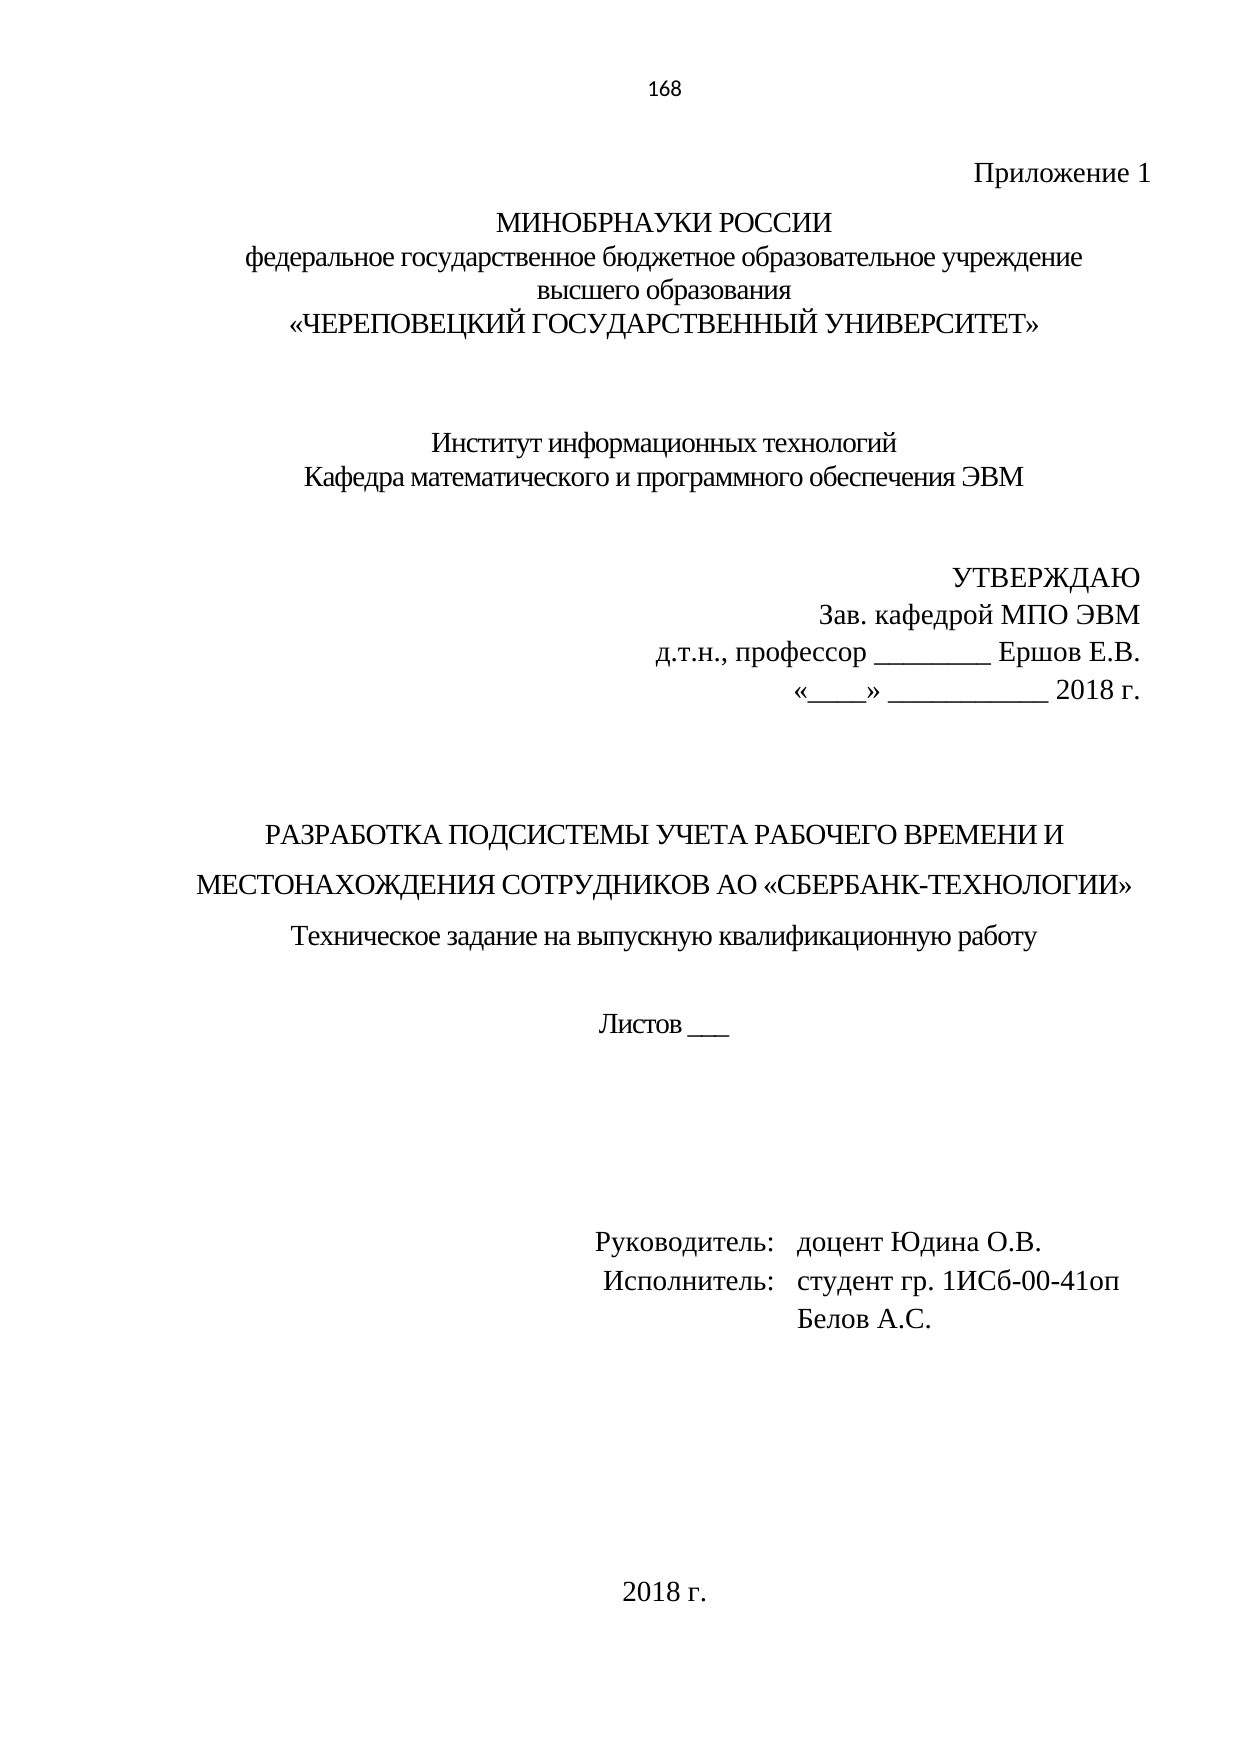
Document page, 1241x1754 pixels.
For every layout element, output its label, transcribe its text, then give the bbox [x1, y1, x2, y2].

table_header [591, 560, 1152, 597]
text МИНОБРНАУКИ РОССИИ [177, 205, 1152, 239]
text Кафедра математического и программного обеспечения ЭВМ [177, 459, 1152, 493]
text Приложение 1 [177, 155, 1152, 188]
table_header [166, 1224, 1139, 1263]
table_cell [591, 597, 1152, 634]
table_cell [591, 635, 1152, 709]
text Техническое задание на выпускную квалификационную работу [177, 918, 1152, 951]
text высшего образования [177, 272, 1152, 306]
text Листов ___ [177, 1006, 1152, 1039]
text РАЗРАБОТКА ПОДСИСТЕМЫ УЧЕТА РАБОЧЕГО ВРЕМЕНИ И МЕСТОНАХОЖДЕНИЯ СОТРУДНИКОВ АО «СБЕРБАНК-ТЕХНОЛОГИИ» [177, 817, 1152, 901]
text «ЧЕРЕПОВЕЦКИЙ ГОСУДАРСТВЕННЫЙ УНИВЕРСИТЕТ» [177, 306, 1152, 339]
text федеральное государственное бюджетное образовательное учреждение [177, 239, 1152, 272]
text 2018 г. [177, 1574, 1152, 1608]
text Институт информационных технологий [177, 426, 1152, 459]
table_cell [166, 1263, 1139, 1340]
